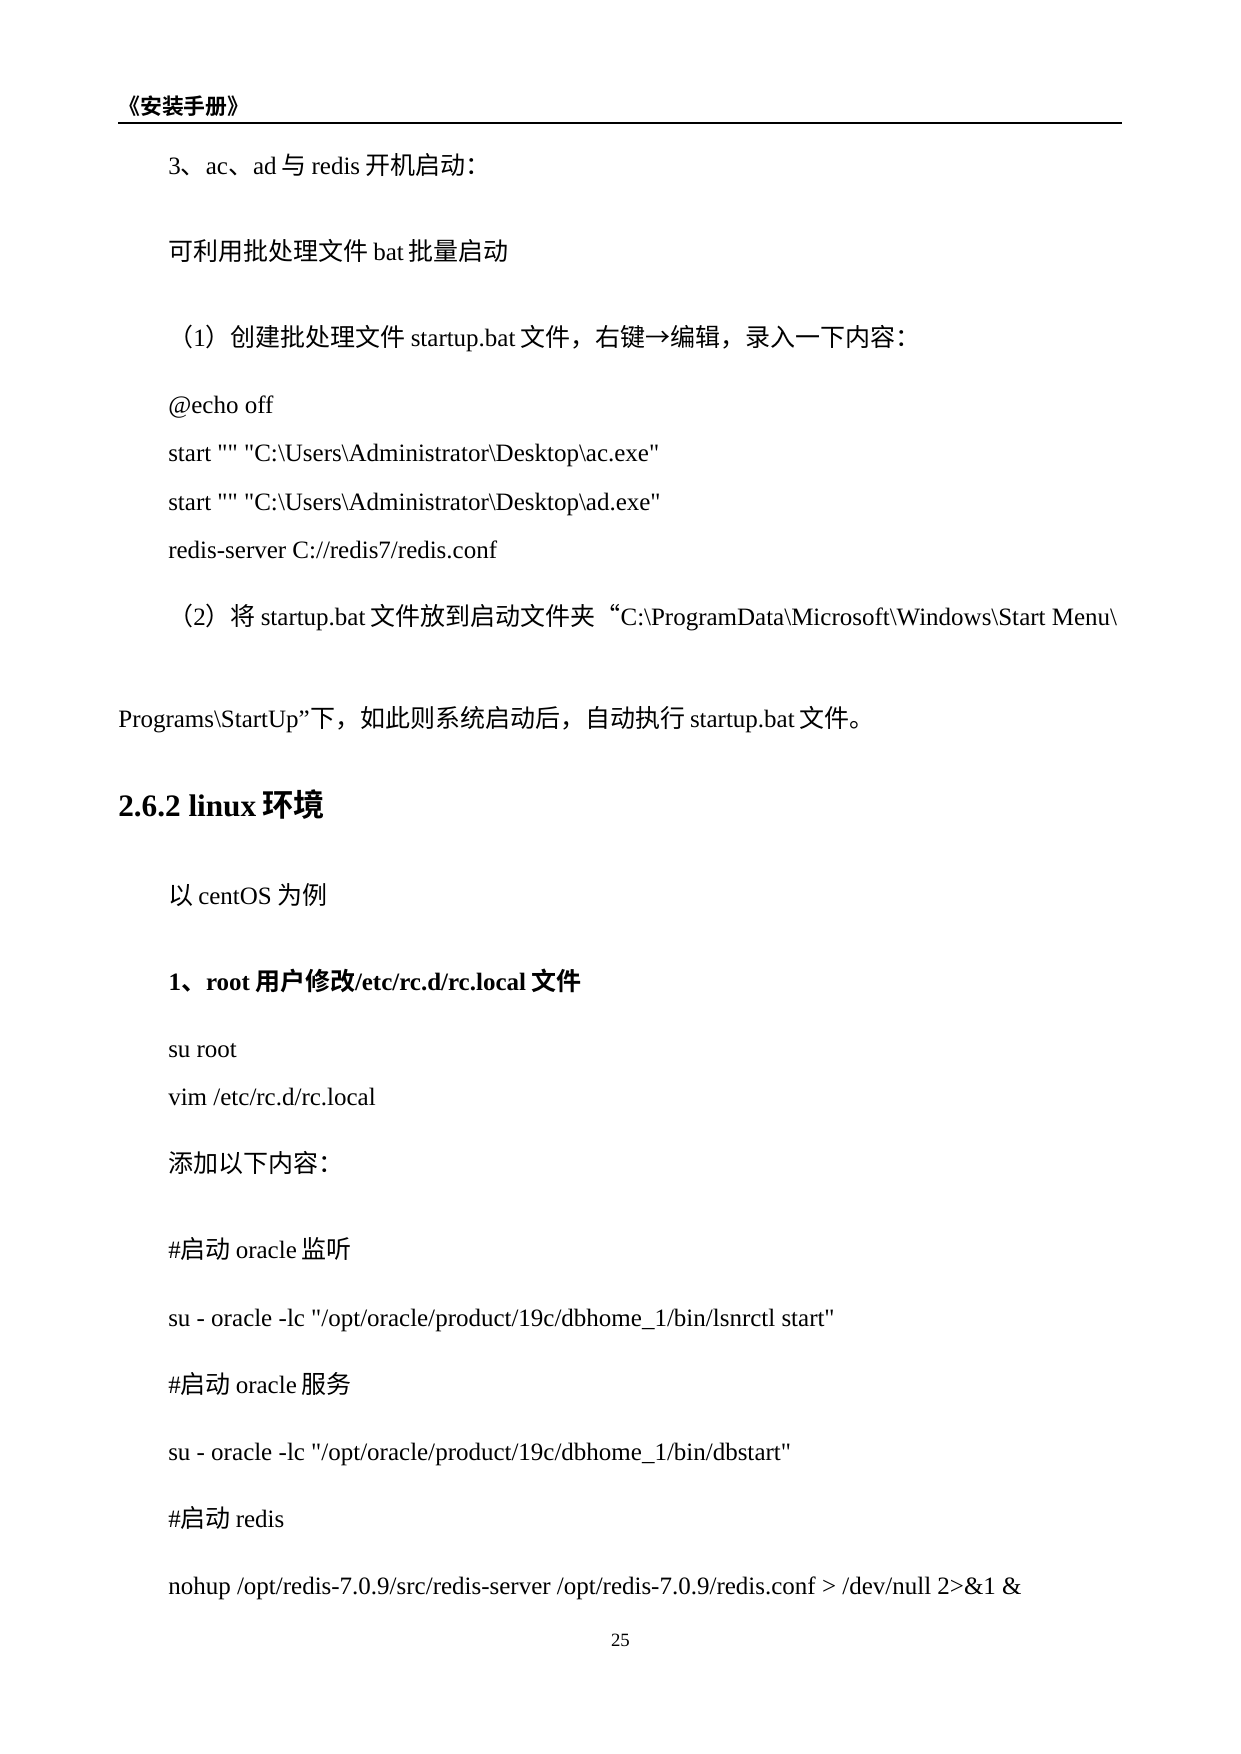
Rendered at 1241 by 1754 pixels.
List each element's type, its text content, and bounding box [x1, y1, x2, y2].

text 3、ac、ad与redis开机启动： [118, 129, 1122, 197]
text vim /etc/rc.d/rc.local [118, 1080, 1122, 1114]
text su root [118, 1031, 1122, 1065]
text @echo off [118, 387, 1122, 421]
text （1）创建批处理文件startup.bat文件，右键→编辑，录入一下内容： [118, 301, 1122, 369]
text nohup /opt/redis-7.0.9/src/redis-server /opt/redis-7.0.9/redis.conf > /dev/null 2>&1 & [118, 1569, 1122, 1603]
text start "" "C:\Users\Administrator\Desktop\ac.exe" [118, 436, 1122, 470]
text （2）将startup.bat文件放到启动文件夹“C:\ProgramData\Microsoft\Windows\Start Menu\Programs\StartUp”下，如此则系统启动后，自动执行startup.bat文件。 [118, 581, 1122, 751]
subtitle 2.6.2 linux环境 [118, 769, 1122, 837]
text su - oracle -lc "/opt/oracle/product/19c/dbhome_1/bin/dbstart" [118, 1434, 1122, 1468]
text #启动redis [118, 1483, 1122, 1551]
text su - oracle -lc "/opt/oracle/product/19c/dbhome_1/bin/lsnrctl start" [118, 1300, 1122, 1334]
text start "" "C:\Users\Administrator\Desktop\ad.exe" [118, 484, 1122, 518]
text 1、root用户修改/etc/rc.d/rc.local文件 [118, 945, 1122, 1013]
text 可利用批处理文件bat批量启动 [118, 215, 1122, 283]
text redis-server C://redis7/redis.conf [118, 532, 1122, 566]
text 添加以下内容： [118, 1128, 1122, 1196]
text 以centOS为例 [118, 859, 1122, 927]
text #启动oracle监听 [118, 1214, 1122, 1282]
text #启动oracle服务 [118, 1348, 1122, 1416]
